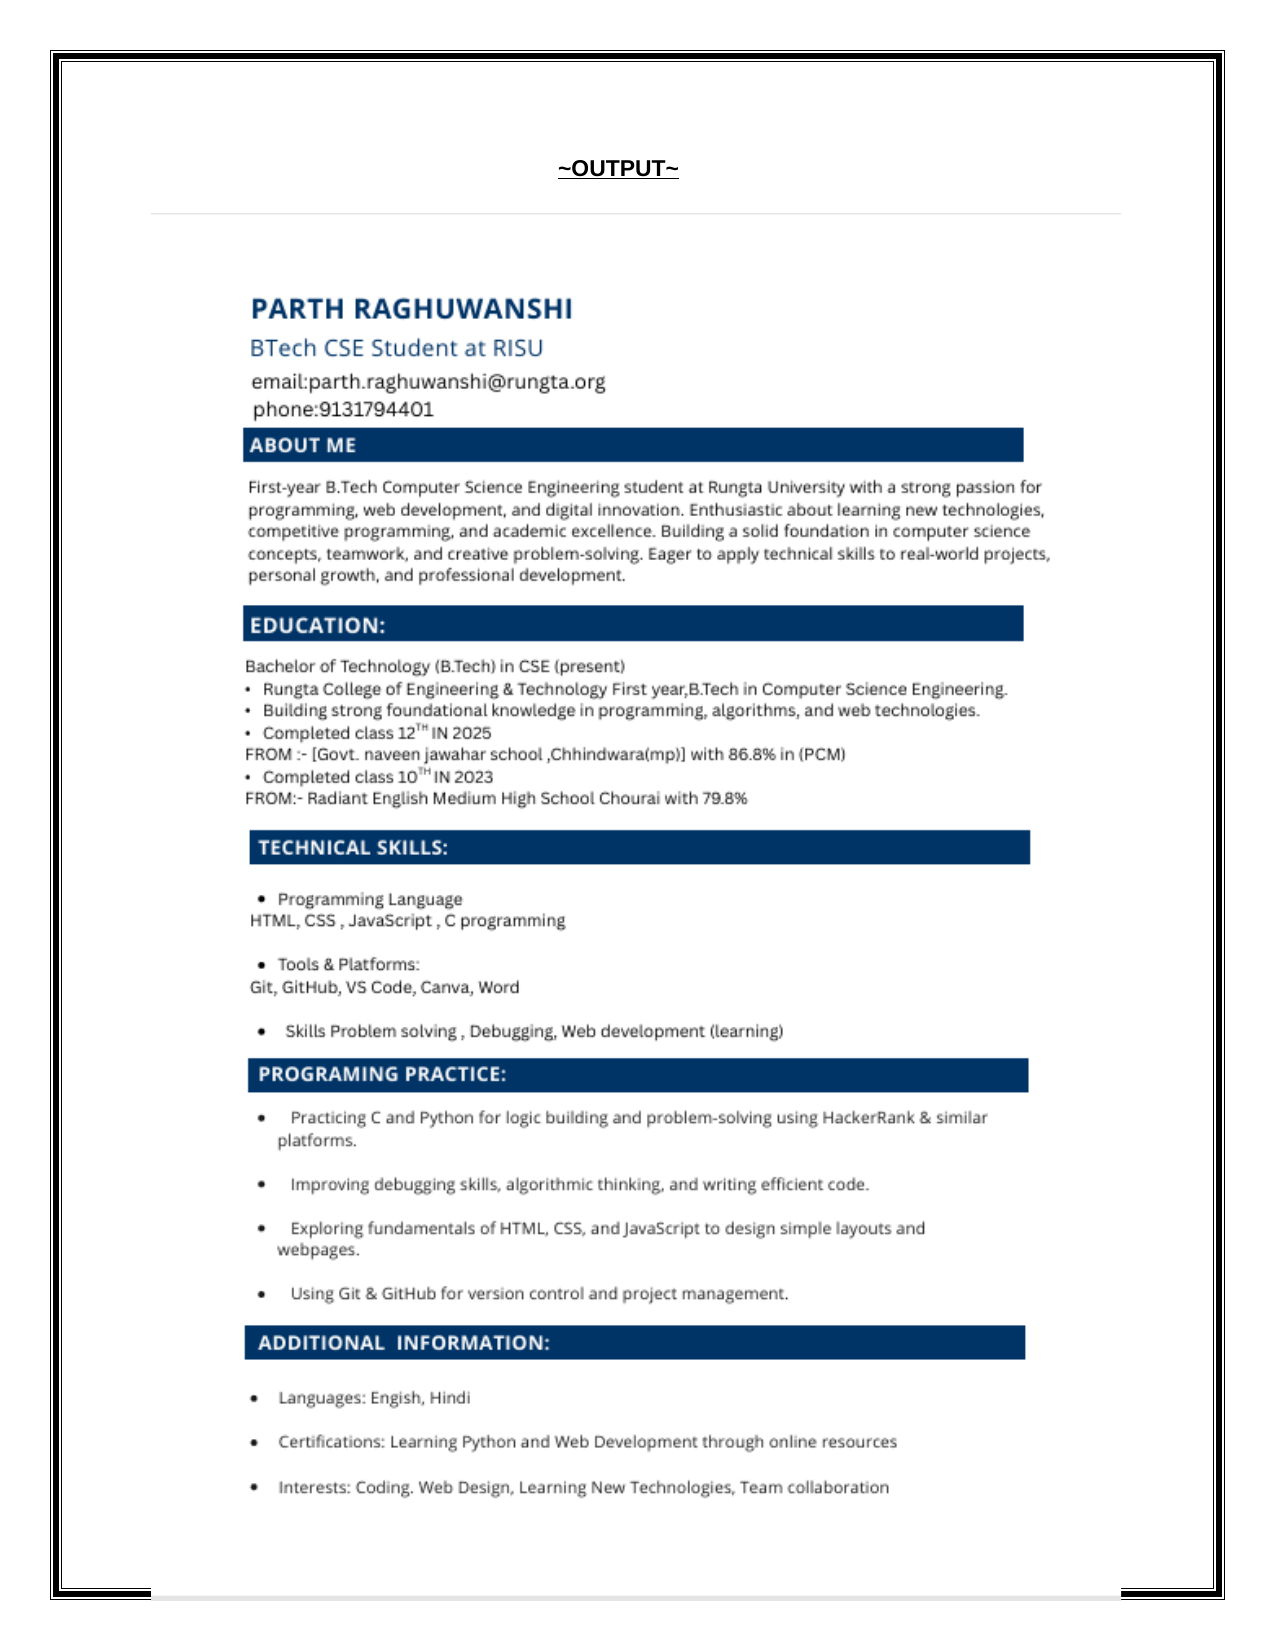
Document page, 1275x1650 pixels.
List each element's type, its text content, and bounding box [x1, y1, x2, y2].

text ~OUTPUT~ [150, 155, 1124, 181]
picture [149, 213, 1121, 1598]
